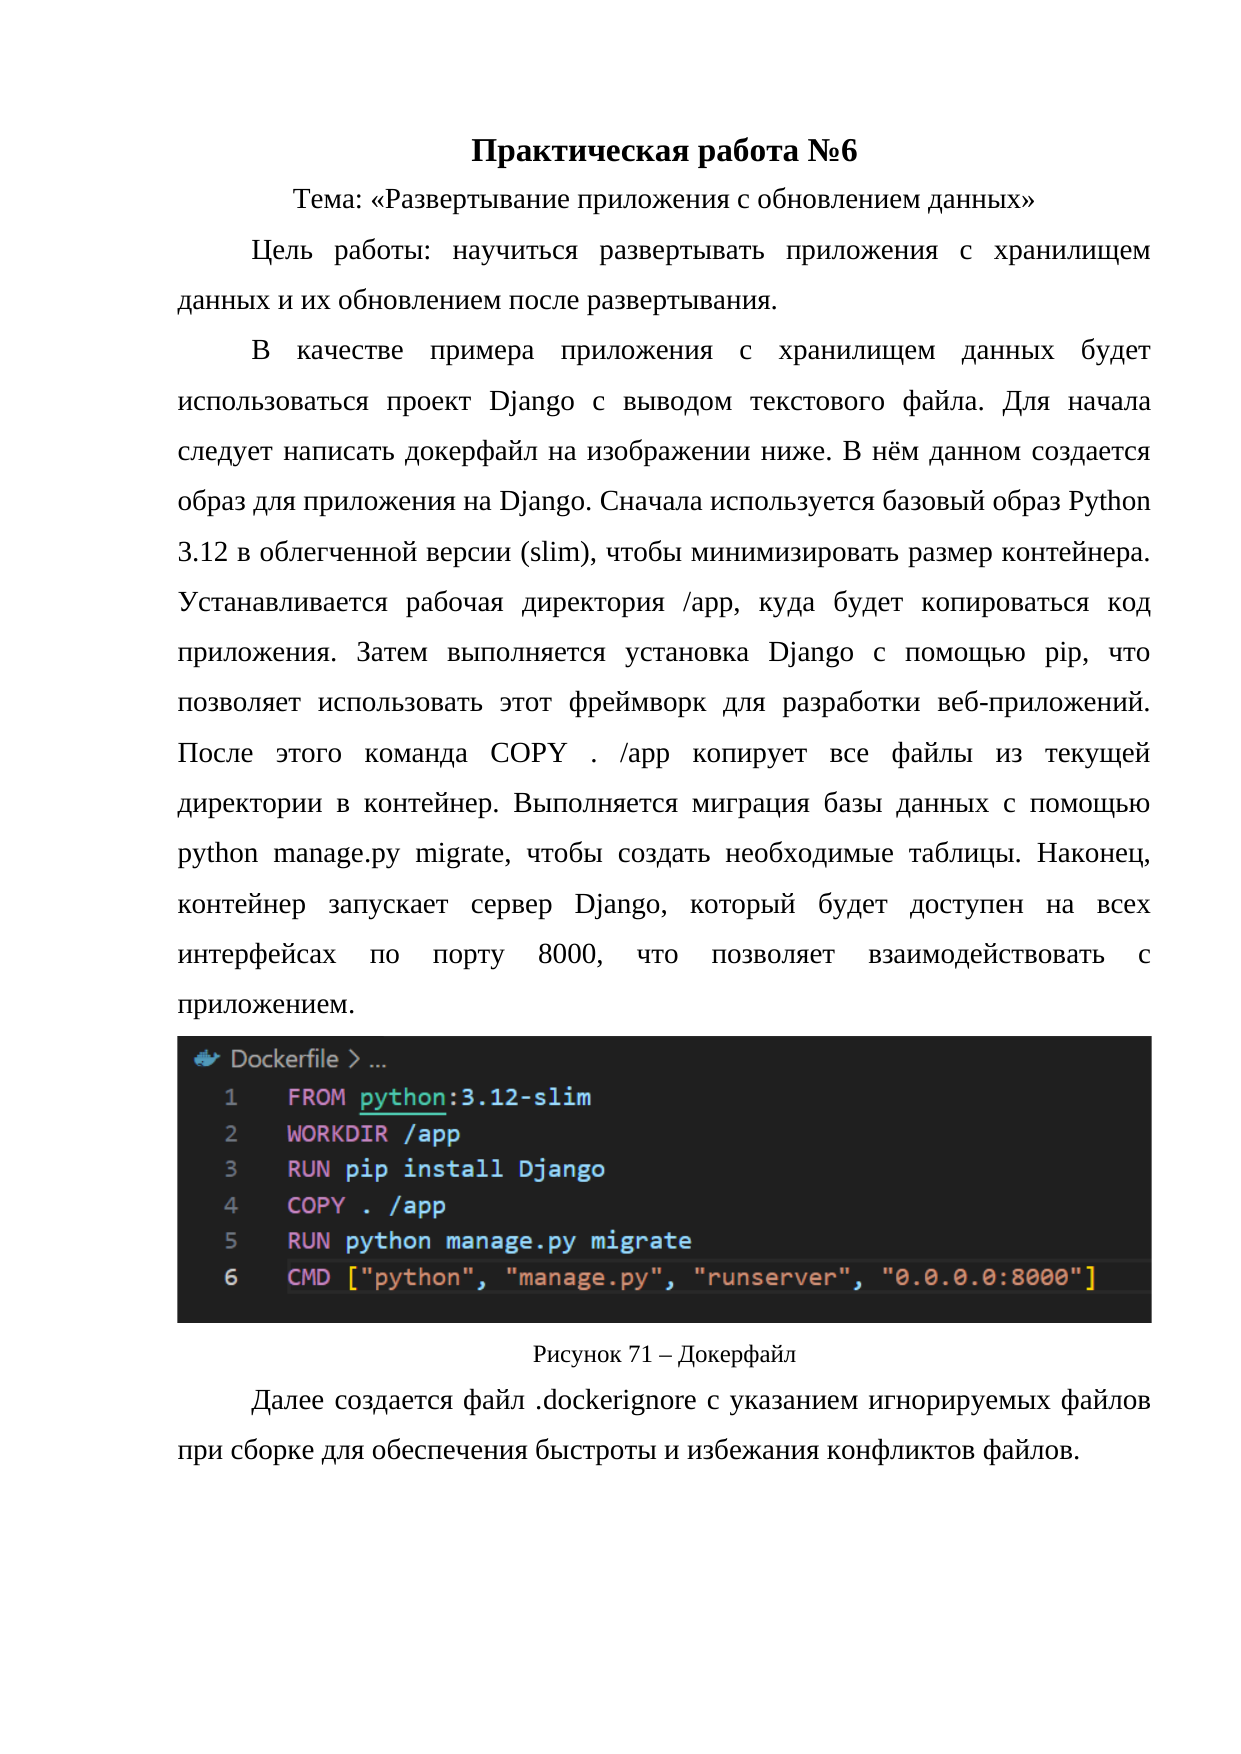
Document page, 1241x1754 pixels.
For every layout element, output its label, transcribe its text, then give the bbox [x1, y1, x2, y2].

text Тема: «Развертывание приложения с обновлением данных» [177, 181, 1152, 215]
text В качестве примера приложения с хранилищем данных будет использоваться проект Django с выводом текстового файла. Для начала следует написать докерфайл на изображении ниже. В нём данном создается образ для приложения на Django. Сначала используется базовый образ Python 3.12 в облегченной версии (slim), чтобы минимизировать размер контейнера. Устанавливается рабочая директория /app, куда будет копироваться код приложения. Затем выполняется установка Django с помощью pip, что позволяет использовать этот фреймворк для разработки веб-приложений. После этого команда COPY . /app копирует все файлы из текущей директории в контейнер. Выполняется миграция базы данных с помощью python manage.py migrate, чтобы создать необходимые таблицы. Наконец, контейнер запускает сервер Django, который будет доступен на всех интерфейсах по порту 8000, что позволяет взаимодействовать с приложением. [177, 332, 1152, 1020]
text Цель работы: научиться развертывать приложения с хранилищем данных и их обновлением после развертывания. [177, 232, 1152, 316]
subtitle Практическая работа №6 [177, 131, 1152, 169]
text Далее создается файл .dockerignore с указанием игнорируемых файлов при сборке для обеспечения быстроты и избежания конфликтов файлов. [177, 1382, 1152, 1466]
picture [177, 1036, 1152, 1323]
